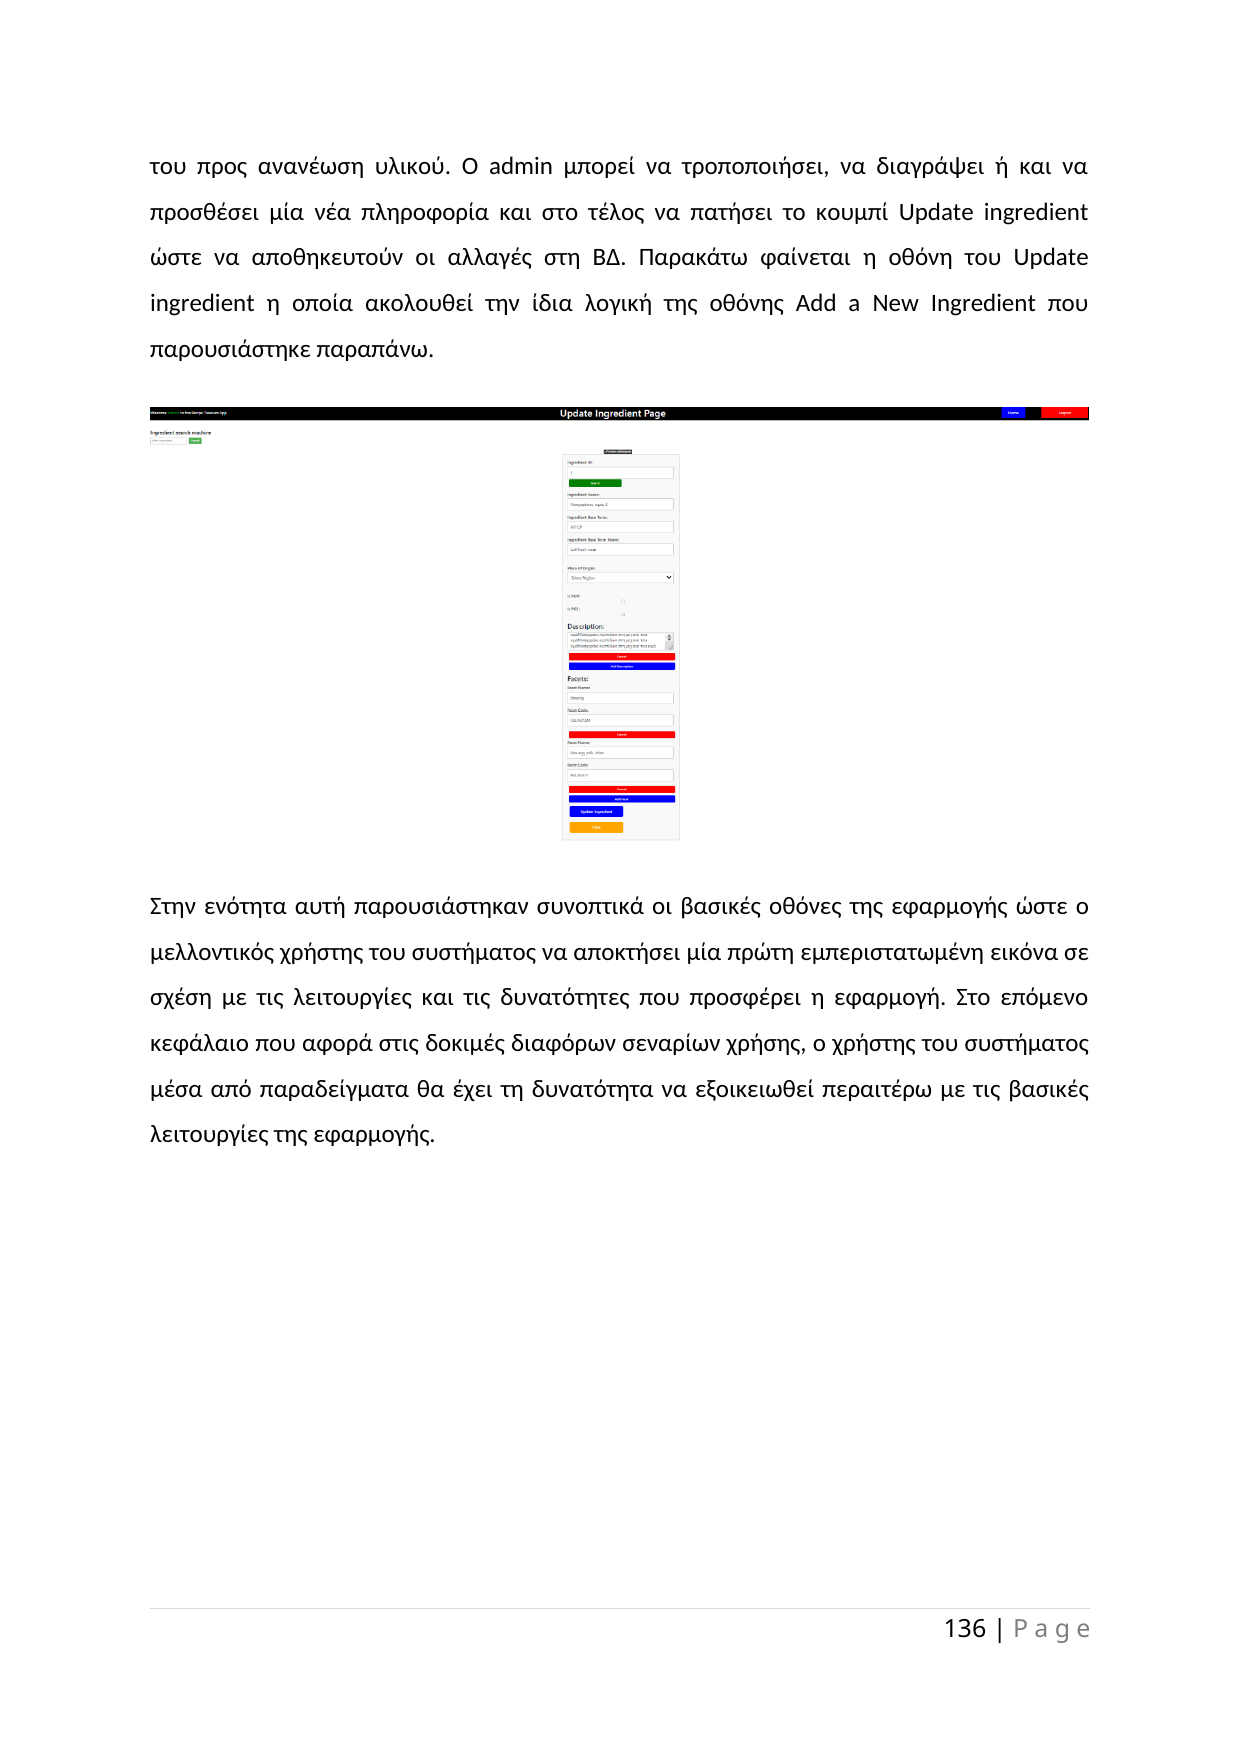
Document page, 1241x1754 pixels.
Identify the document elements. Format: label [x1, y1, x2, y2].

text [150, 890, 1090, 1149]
picture [150, 407, 1089, 844]
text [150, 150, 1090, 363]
